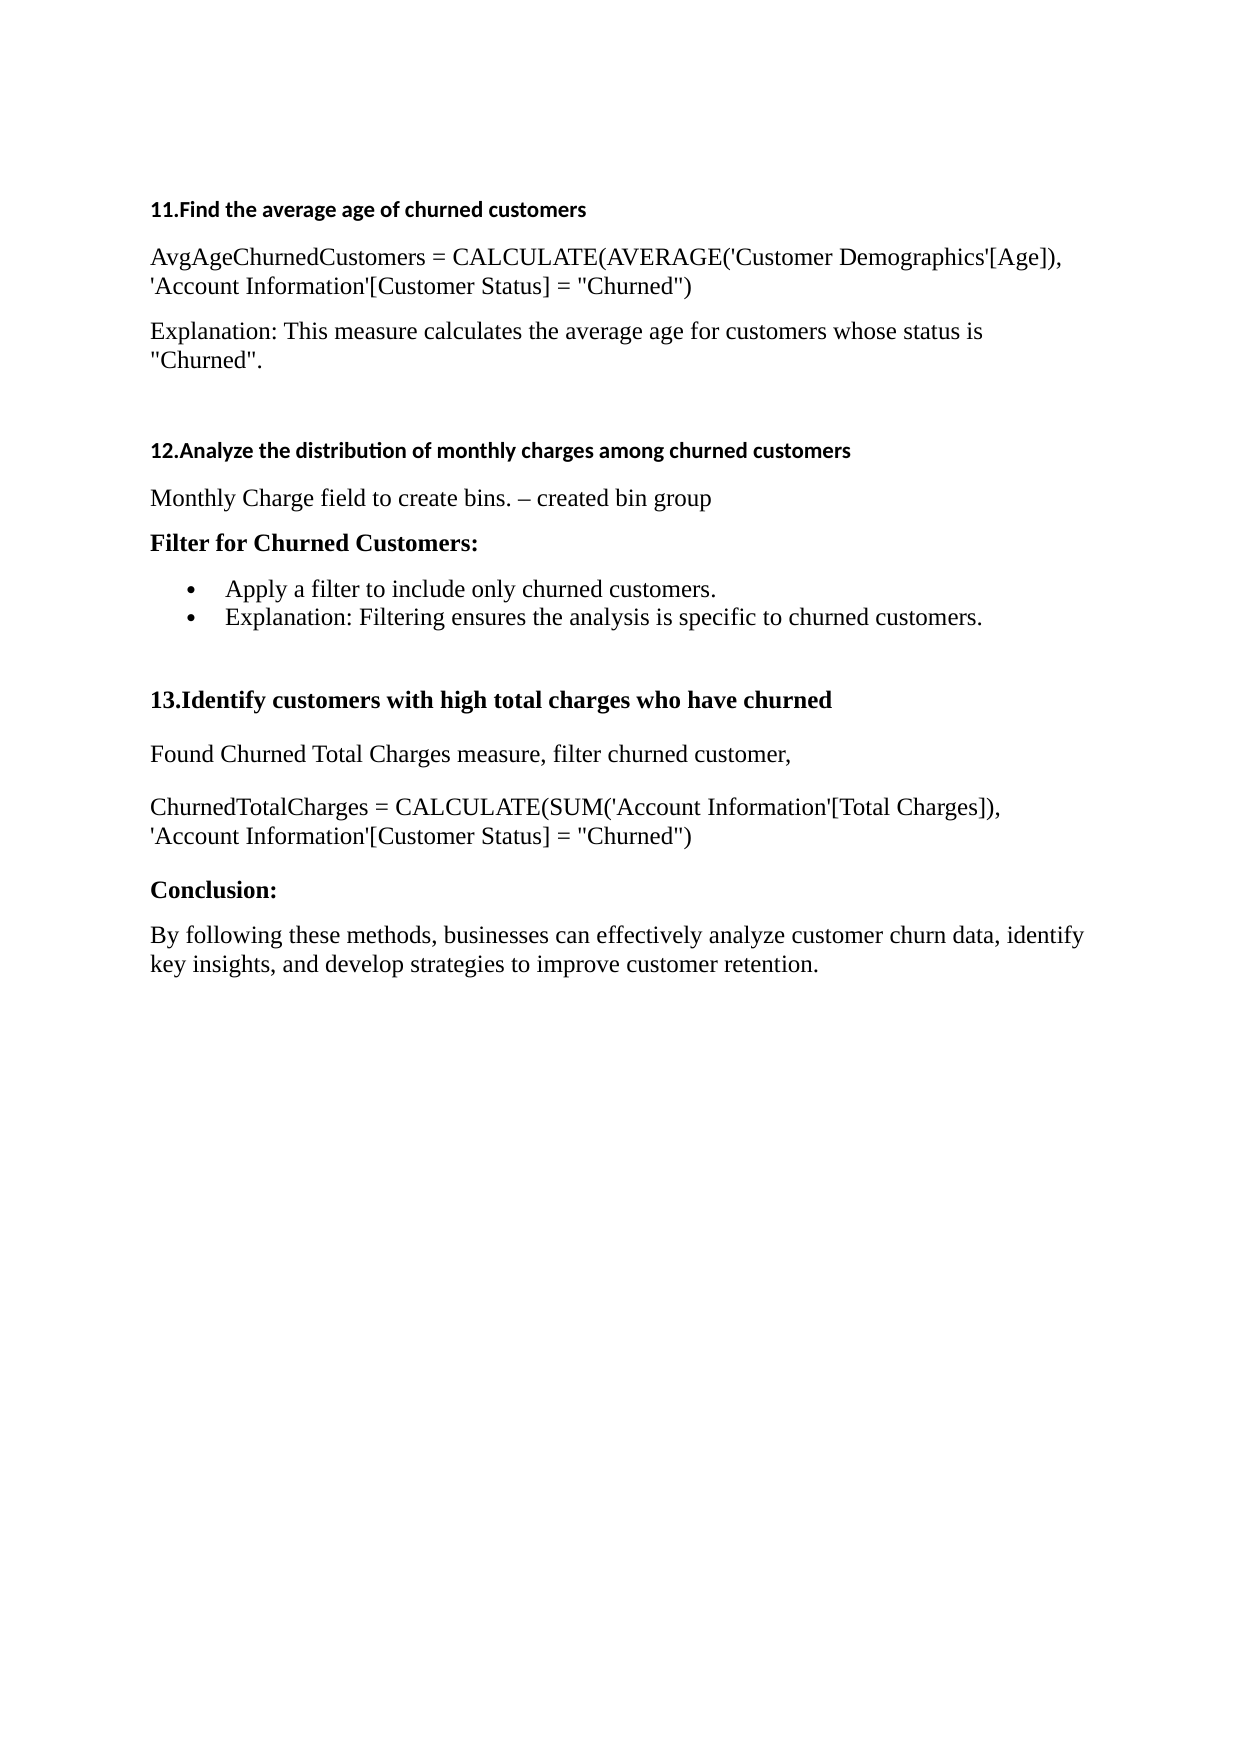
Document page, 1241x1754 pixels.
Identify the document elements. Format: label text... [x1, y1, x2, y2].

text By following these methods, businesses can effectively analyze customer churn data, identify key insights, and develop strategies to improve customer retention. [150, 920, 1090, 978]
text Explanation: This measure calculates the average age for customers whose status is "Churned". [150, 316, 1090, 374]
text 11.Find the average age of churned customers [150, 195, 1090, 223]
text 13.Identify customers with high total charges who have churned [150, 685, 1090, 714]
text Filter for Churned Customers: [150, 528, 1090, 557]
list Apply a filter to include only churned customers. [187, 574, 1090, 602]
text AvgAgeChurnedCustomers = CALCULATE(AVERAGE('Customer Demographics'[Age]), 'Account Information'[Customer Status] = "Churned") [150, 242, 1090, 300]
text 12.Analyze the distribution of monthly charges among churned customers [150, 436, 1090, 464]
text Conclusion: [150, 875, 1090, 904]
list Explanation: Filtering ensures the analysis is specific to churned customers. [187, 602, 1090, 631]
text Monthly Charge field to create bins. – created bin group [150, 483, 1090, 512]
text ChurnedTotalCharges = CALCULATE(SUM('Account Information'[Total Charges]), 'Account Information'[Customer Status] = "Churned") [150, 792, 1090, 850]
text Found Churned Total Charges measure, filter churned customer, [150, 739, 1090, 767]
